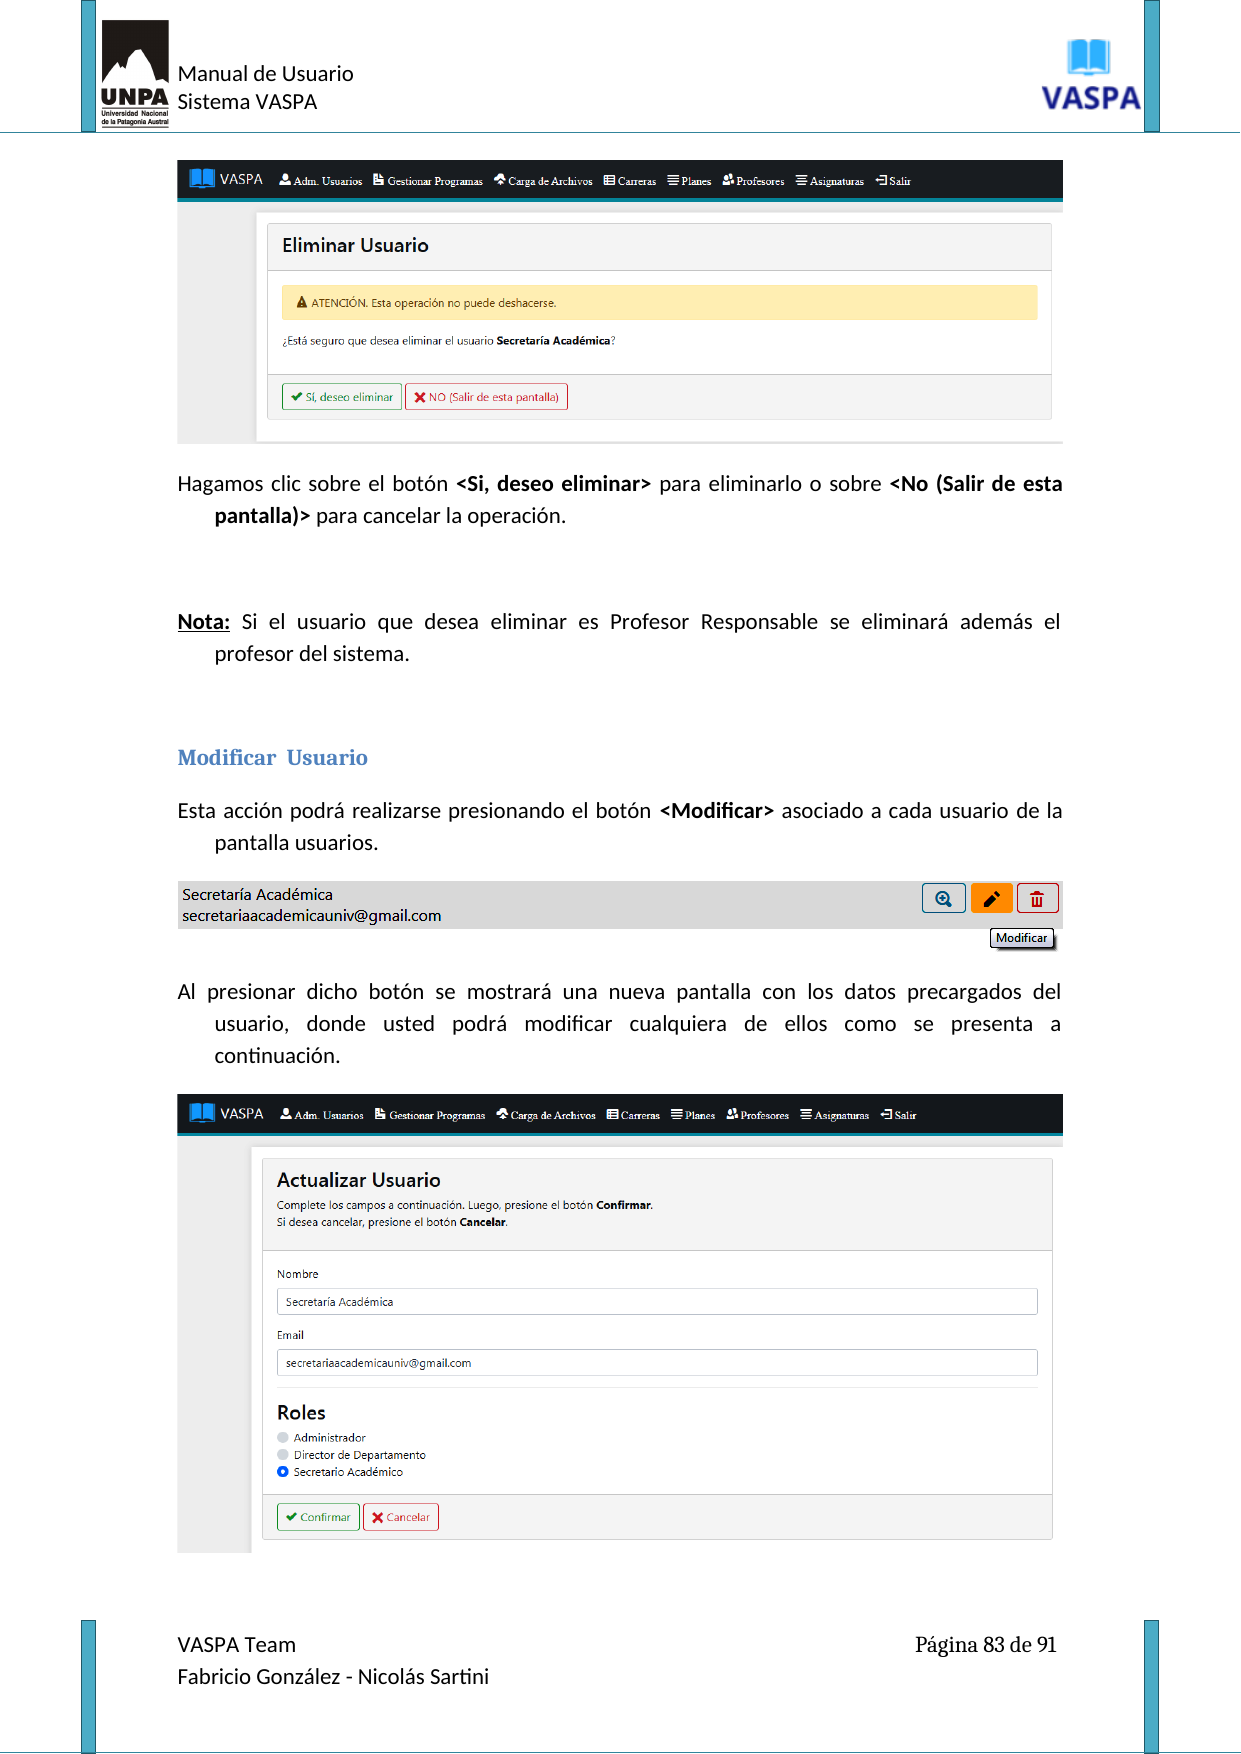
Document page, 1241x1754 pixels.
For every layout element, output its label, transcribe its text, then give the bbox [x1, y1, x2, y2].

text Esta acción podrá realizarse presionando el botón <Modificar> asociado a cada usuario de la pantalla usuarios. [177, 796, 1063, 856]
text Nota: Si el usuario que desea eliminar es Profesor Responsable se eliminará además el profesor del sistema. [177, 607, 1063, 667]
text Al presionar dicho botón se mostrará una nueva pantalla con los datos precargados del usuario, donde usted podrá modificar cualquiera de ellos como se presenta a continuación. [177, 977, 1063, 1069]
text Modificar Usuario [177, 745, 1063, 771]
text Hagamos clic sobre el botón <Si, deseo eliminar> para eliminarlo o sobre <No (Salir de esta pantalla)> para cancelar la operación. [177, 469, 1063, 529]
picture [100, 18, 170, 129]
picture [177, 1094, 1063, 1553]
picture [177, 160, 1063, 444]
picture [1036, 19, 1146, 129]
picture [177, 881, 1063, 952]
